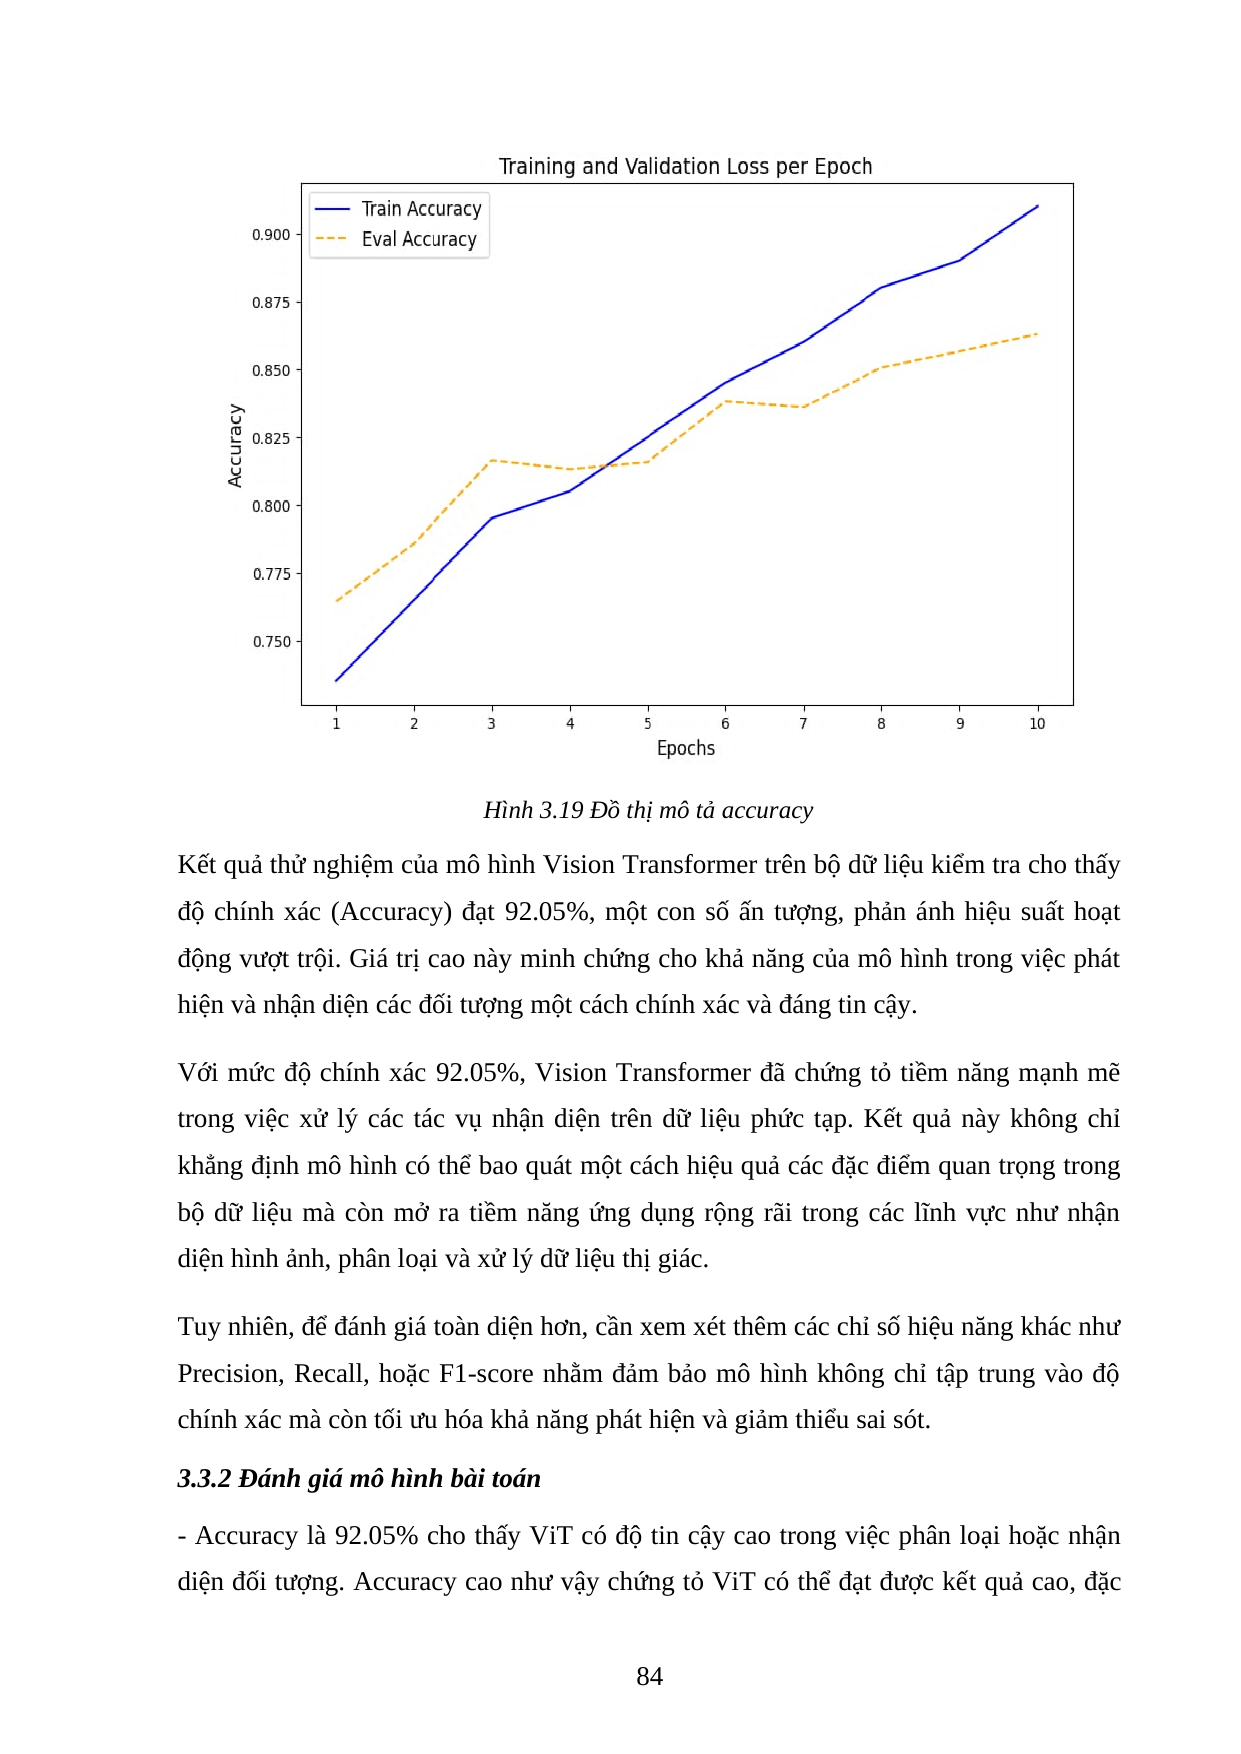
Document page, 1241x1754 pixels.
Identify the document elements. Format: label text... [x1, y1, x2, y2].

text Tuy nhiên, để đánh giá toàn diện hơn, cần xem xét thêm các chỉ số hiệu năng khác như Precision, Recall, hoặc F1-score nhằm đảm bảo mô hình không chỉ tập trung vào độ chính xác mà còn tối ưu hóa khả năng phát hiện và giảm thiểu sai sót. [177, 1310, 1122, 1434]
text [177, 1519, 1122, 1597]
text Hình 3.19 Đồ thị mô tả accuracy [177, 795, 1122, 823]
text Kết quả thử nghiệm của mô hình Vision Transformer trên bộ dữ liệu kiểm tra cho thấy độ chính xác (Accuracy) đạt 92.05%, một con số ấn tượng, phản ánh hiệu suất hoạt động vượt trội. Giá trị cao này minh chứng cho khả năng của mô hình trong việc phát hiện và nhận diện các đối tượng một cách chính xác và đáng tin cậy. [177, 848, 1122, 1019]
text 3.3.2 Đánh giá mô hình bài toán [177, 1463, 1122, 1494]
picture [218, 147, 1081, 770]
text Với mức độ chính xác 92.05%, Vision Transformer đã chứng tỏ tiềm năng mạnh mẽ trong việc xử lý các tác vụ nhận diện trên dữ liệu phức tạp. Kết quả này không chỉ khẳng định mô hình có thể bao quát một cách hiệu quả các đặc điểm quan trọng trong bộ dữ liệu mà còn mở ra tiềm năng ứng dụng rộng rãi trong các lĩnh vực như nhận diện hình ảnh, phân loại và xử lý dữ liệu thị giác. [177, 1056, 1122, 1274]
